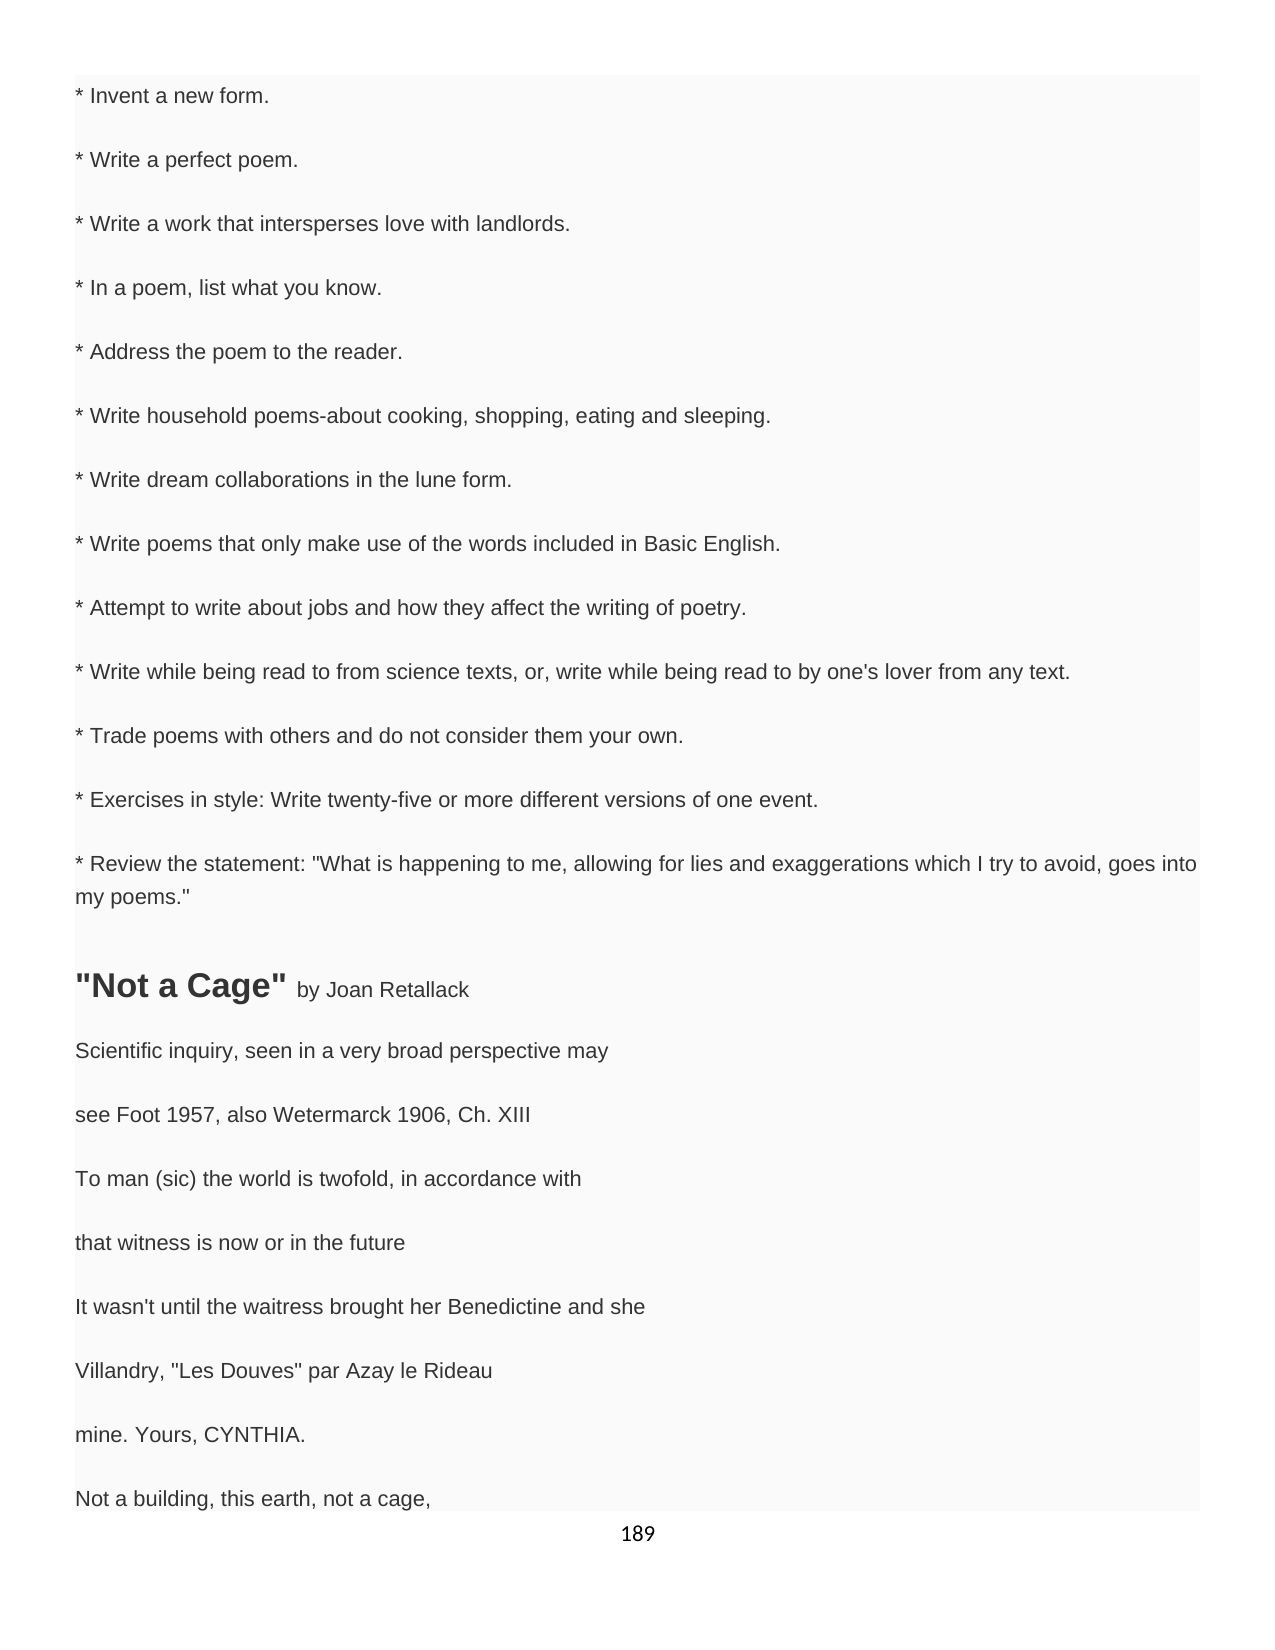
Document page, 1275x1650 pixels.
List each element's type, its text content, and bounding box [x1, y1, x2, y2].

text * Review the statement: "What is happening to me, allowing for lies and exaggerations which I try to avoid, goes into my poems." [75, 844, 1200, 909]
text * Address the poem to the reader. [75, 331, 1200, 364]
text * Write a work that intersperses love with landlords. [75, 203, 1200, 236]
text * Invent a new form. [75, 75, 1200, 108]
text It wasn't until the waitress brought her Benedictine and she [75, 1286, 1200, 1319]
text mine. Yours, CYNTHIA. [75, 1414, 1200, 1447]
subtitle "Not a Cage" by Joan Retallack [75, 966, 1200, 1005]
text Villandry, "Les Douves" par Azay le Rideau [75, 1351, 1200, 1383]
text * Exercises in style: Write twenty-five or more different versions of one event. [75, 780, 1200, 812]
text * Write household poems-about cooking, shopping, eating and sleeping. [75, 395, 1200, 428]
text * Trade poems with others and do not consider them your own. [75, 716, 1200, 748]
text Scientific inquiry, seen in a very broad perspective may [75, 1030, 1200, 1063]
text * In a poem, list what you know. [75, 267, 1200, 300]
text see Foot 1957, also Wetermarck 1906, Ch. XIII [75, 1094, 1200, 1127]
text Not a building, this earth, not a cage, [75, 1479, 1200, 1511]
text To man (sic) the world is twofold, in accordance with [75, 1158, 1200, 1191]
text * Write dream collaborations in the lune form. [75, 459, 1200, 492]
text * Write a perfect poem. [75, 139, 1200, 172]
text * Write while being read to from science texts, or, write while being read to by one's lover from any text. [75, 652, 1200, 684]
text * Attempt to write about jobs and how they affect the writing of poetry. [75, 587, 1200, 620]
text * Write poems that only make use of the words included in Basic English. [75, 523, 1200, 556]
text that witness is now or in the future [75, 1222, 1200, 1255]
